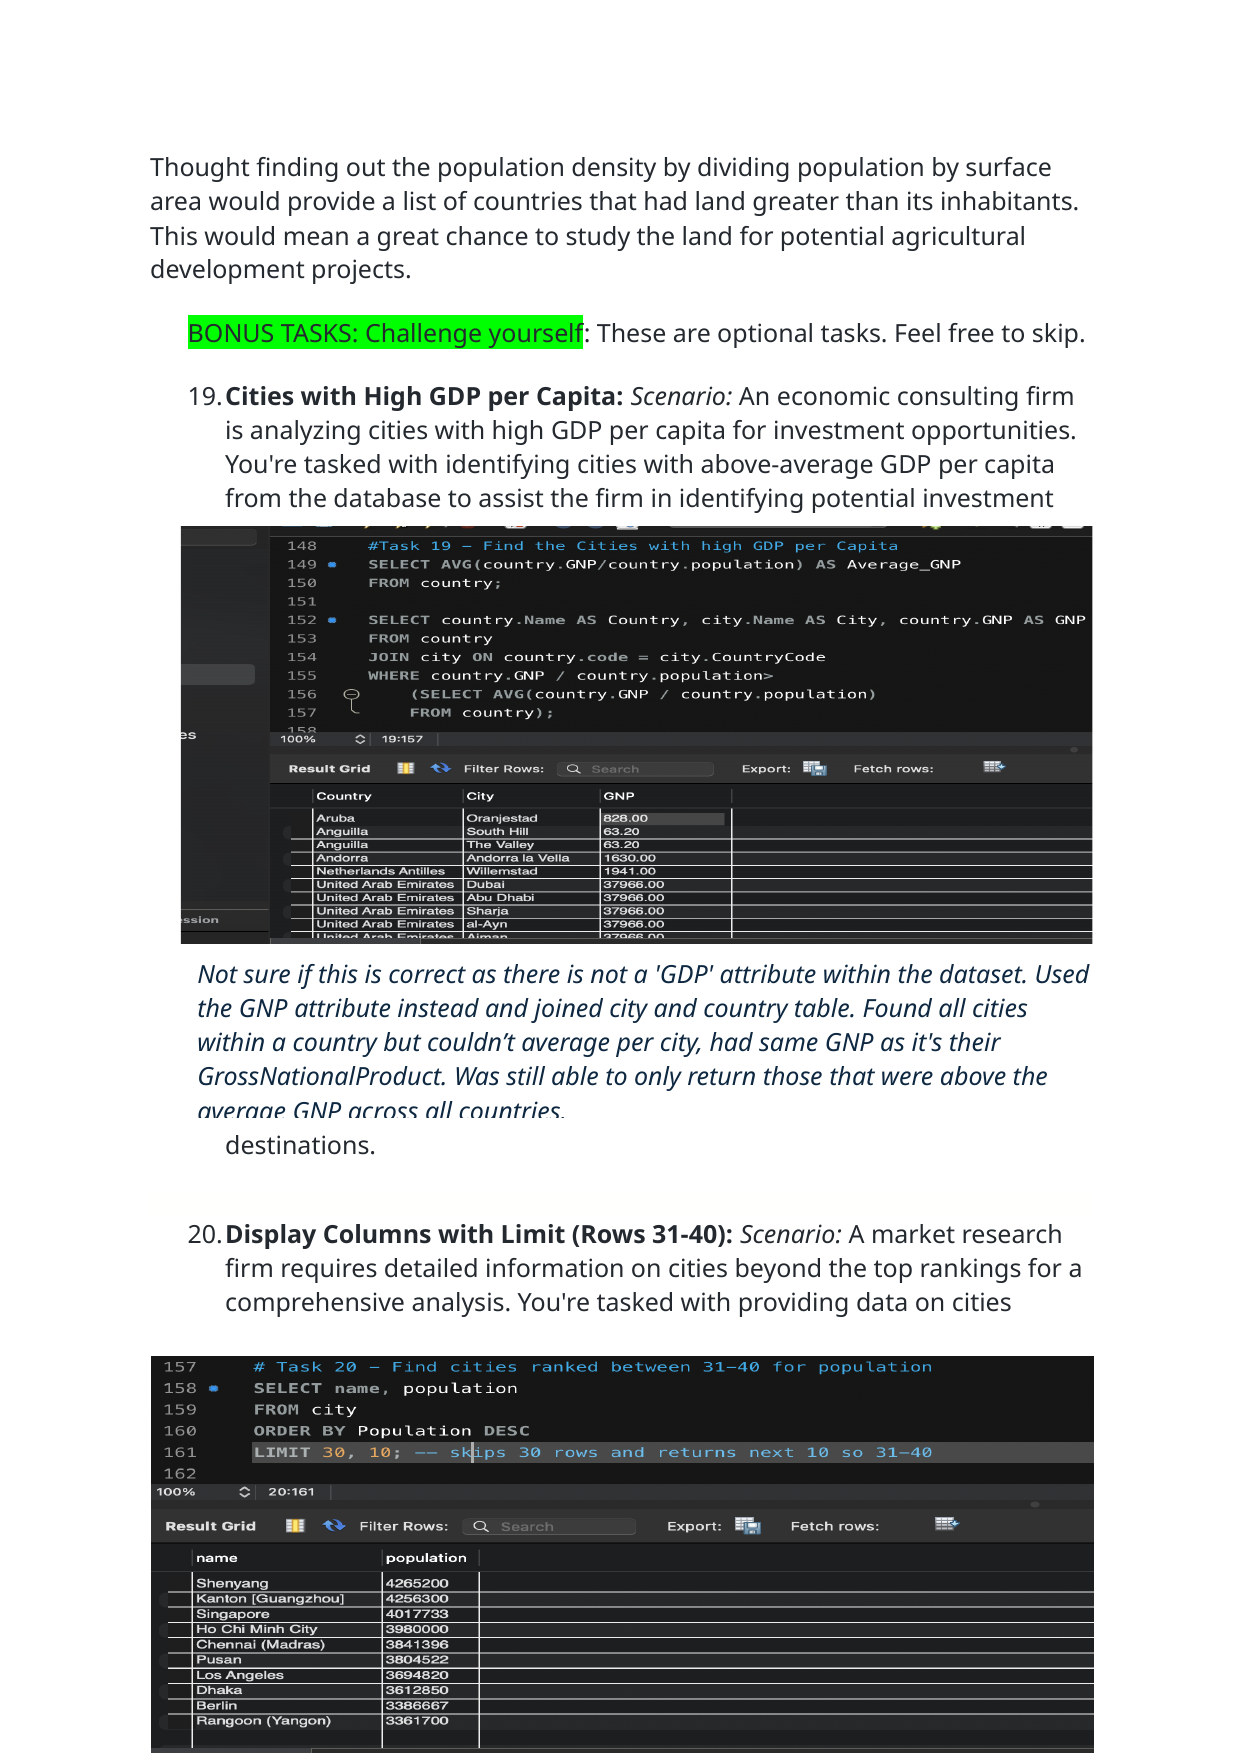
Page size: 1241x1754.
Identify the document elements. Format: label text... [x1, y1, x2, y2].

text BONUS TASKS: Challenge yourself: These are optional tasks. Feel free to skip. [583, 315, 1090, 349]
list Cities with High GDP per Capita: Scenario: An economic consulting firm is analyzing cities with high GDP per capita for investment opportunities. You're tasked with identifying cities with above-average GDP per capita from the database to assist the firm in identifying potential investment destinations. [187, 379, 1090, 526]
text Thought finding out the population density by dividing population by surface area would provide a list of countries that had land greater than its inhabitants. This would mean a great chance to study the land for potential agricultural development projects. [150, 150, 1090, 286]
picture [180, 526, 1092, 943]
list Cities with High GDP per Capita: Scenario: An economic consulting firm is analyzing cities with high GDP per capita for investment opportunities. You're tasked with identifying cities with above-average GDP per capita from the database to assist the firm in identifying potential investment destinations. [187, 943, 1090, 1162]
picture [150, 1356, 1094, 1752]
